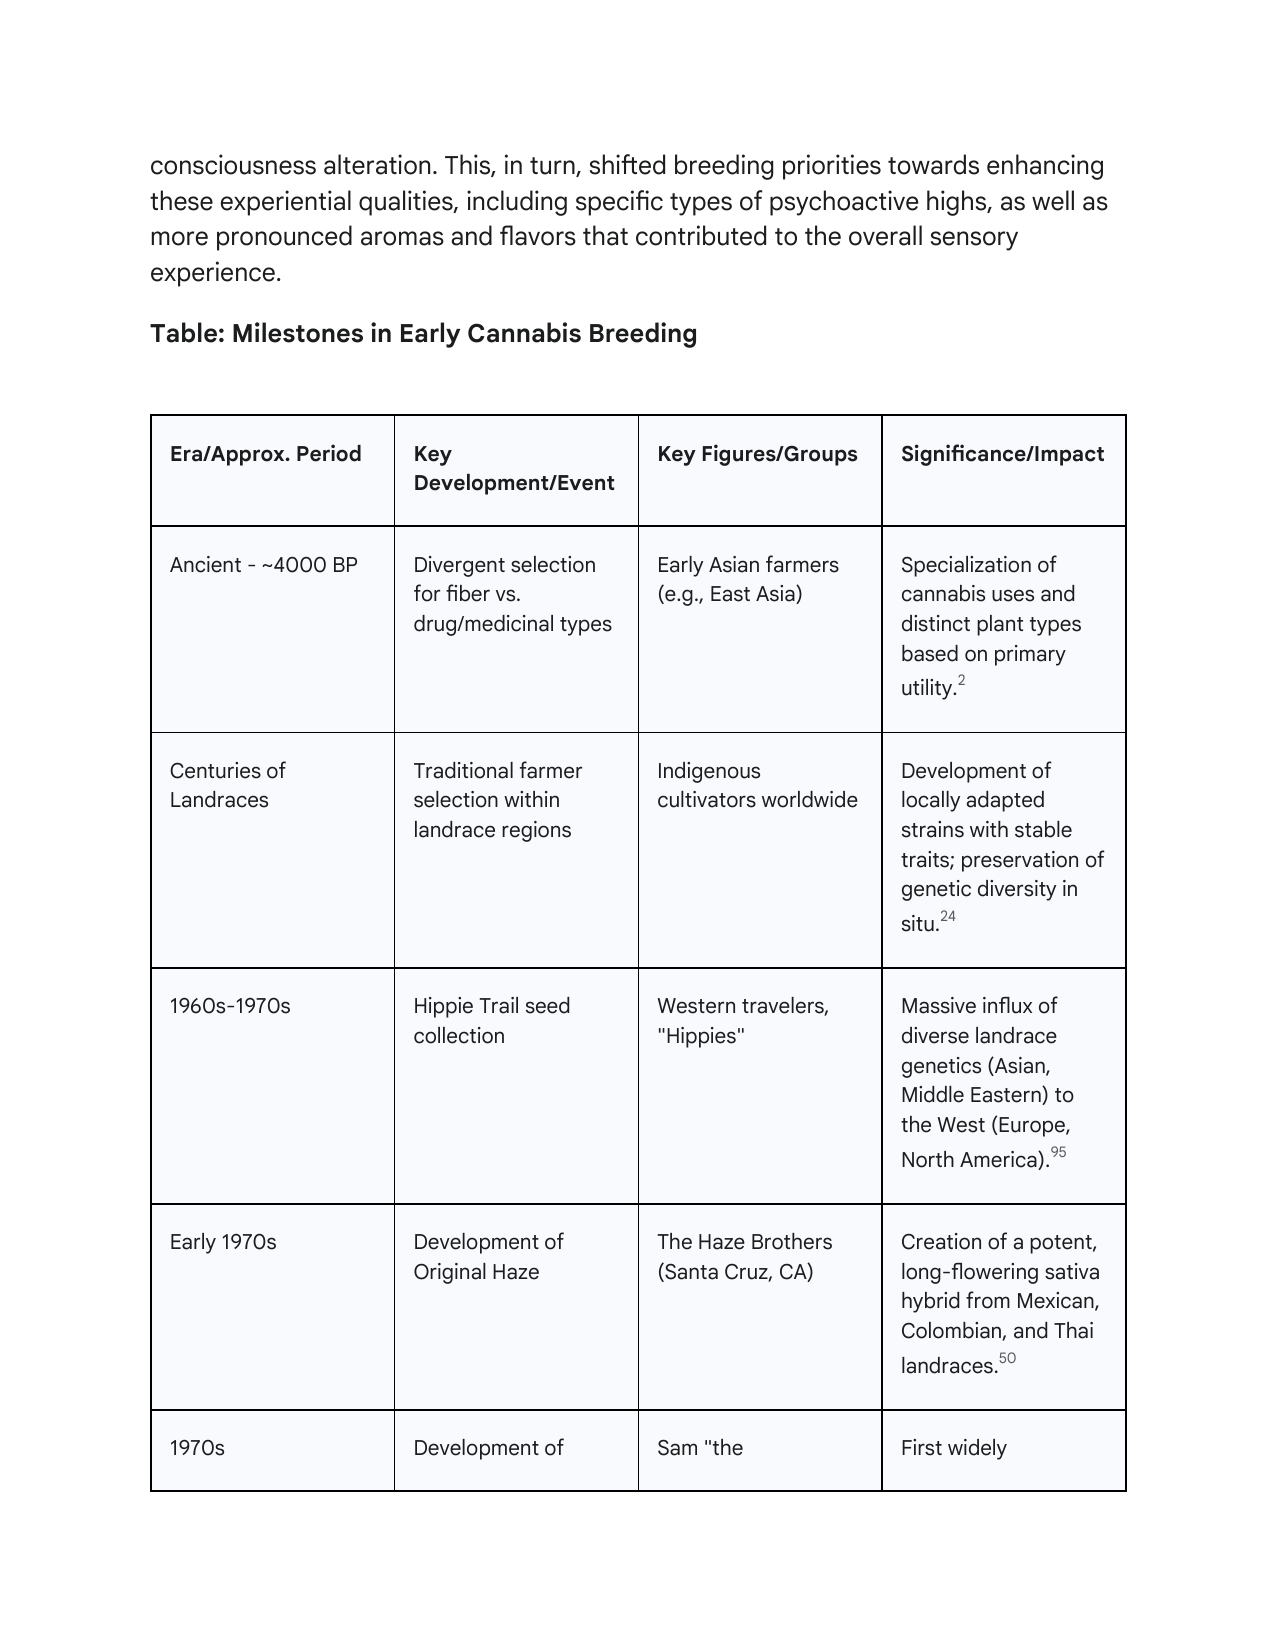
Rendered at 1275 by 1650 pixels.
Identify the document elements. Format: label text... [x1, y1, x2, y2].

table_cell Divergent selection for fiber vs. drug/medicinal types [395, 527, 638, 731]
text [150, 150, 1125, 288]
table_cell Early Asian farmers (e.g., East Asia) [639, 527, 881, 731]
table_cell Specialization of cannabis uses and distinct plant types based on primary utility.2 [883, 527, 1125, 731]
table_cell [395, 1411, 638, 1490]
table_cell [883, 1411, 1125, 1490]
table_cell 1960s-1970s [152, 969, 394, 1203]
table_cell Western travelers, "Hippies" [639, 969, 881, 1203]
table_header Key Figures/Groups [639, 416, 881, 525]
table_cell Early 1970s [152, 1205, 394, 1409]
table_cell Centuries of Landraces [152, 733, 394, 967]
table_cell Creation of a potent, long-flowering sativa hybrid from Mexican, Colombian, and Thai landraces.50 [883, 1205, 1125, 1409]
table_cell Traditional farmer selection within landrace regions [395, 733, 638, 967]
table_cell Development of Original Haze [395, 1205, 638, 1409]
table_cell Hippie Trail seed collection [395, 969, 638, 1203]
table_header Era/Approx. Period [152, 416, 394, 525]
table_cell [639, 1411, 881, 1490]
table_cell The Haze Brothers (Santa Cruz, CA) [639, 1205, 881, 1409]
table_cell Development of locally adapted strains with stable traits; preservation of genetic diversity in situ.24 [883, 733, 1125, 967]
text Table: Milestones in Early Cannabis Breeding [150, 318, 1125, 349]
table_header Significance/Impact [883, 416, 1125, 525]
table_cell 1970s [152, 1411, 394, 1490]
table_cell Indigenous cultivators worldwide [639, 733, 881, 967]
table_cell Ancient - ~4000 BP [152, 527, 394, 731]
table_cell Massive influx of diverse landrace genetics (Asian, Middle Eastern) to the West (Europe, North America).95 [883, 969, 1125, 1203]
table_header Key Development/Event [395, 416, 638, 525]
